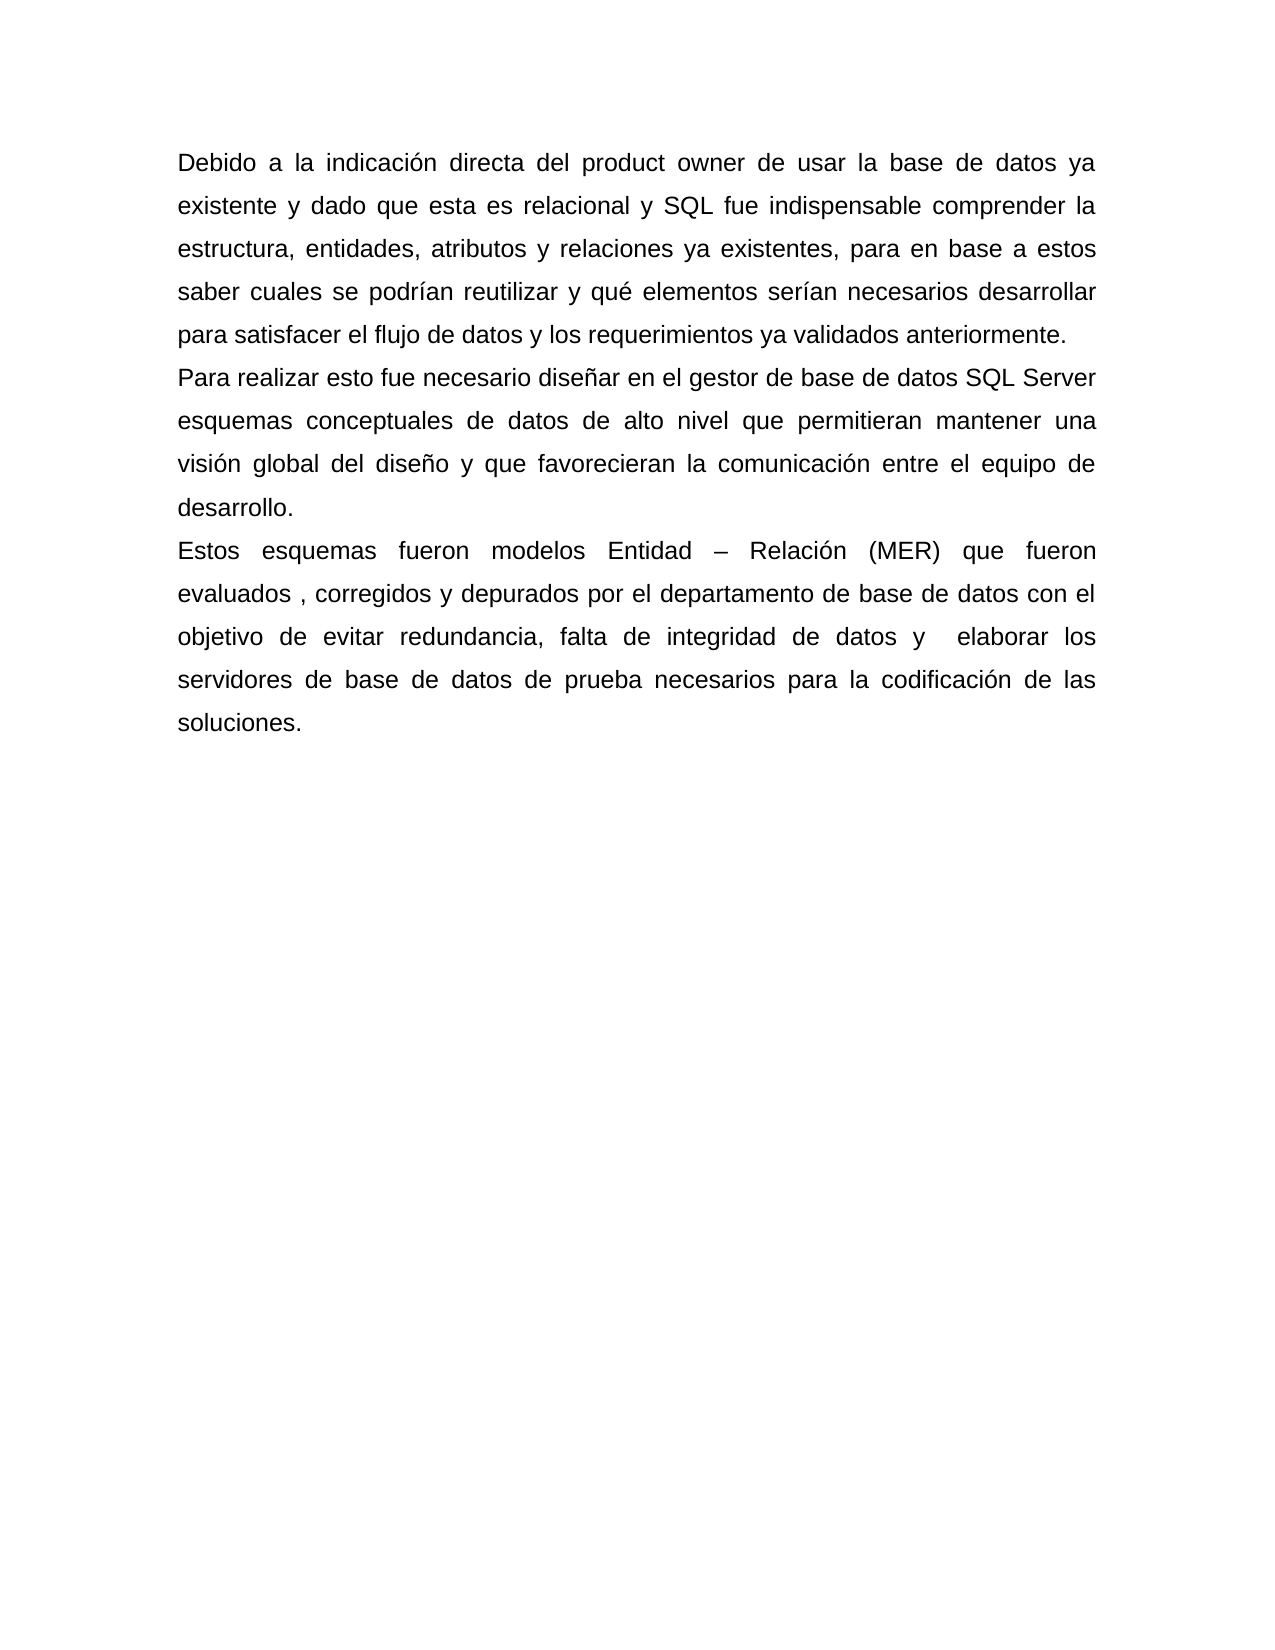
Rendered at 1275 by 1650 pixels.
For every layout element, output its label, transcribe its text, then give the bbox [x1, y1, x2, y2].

text Debido a la indicación directa del product owner de usar la base de datos ya existente y dado que esta es relacional y SQL fue indispensable comprender la estructura, entidades, atributos y relaciones ya existentes, para en base a estos saber cuales se podrían reutilizar y qué elementos serían necesarios desarrollar para satisfacer el flujo de datos y los requerimientos ya validados anteriormente. [177, 148, 1098, 349]
text Estos esquemas fueron modelos Entidad – Relación (MER) que fueron evaluados , corregidos y depurados por el departamento de base de datos con el objetivo de evitar redundancia, falta de integridad de datos y elaborar los servidores de base de datos de prueba necesarios para la codificación de las soluciones. [177, 536, 1098, 737]
text Para realizar esto fue necesario diseñar en el gestor de base de datos SQL Server esquemas conceptuales de datos de alto nivel que permitieran mantener una visión global del diseño y que favorecieran la comunicación entre el equipo de desarrollo. [177, 363, 1098, 521]
